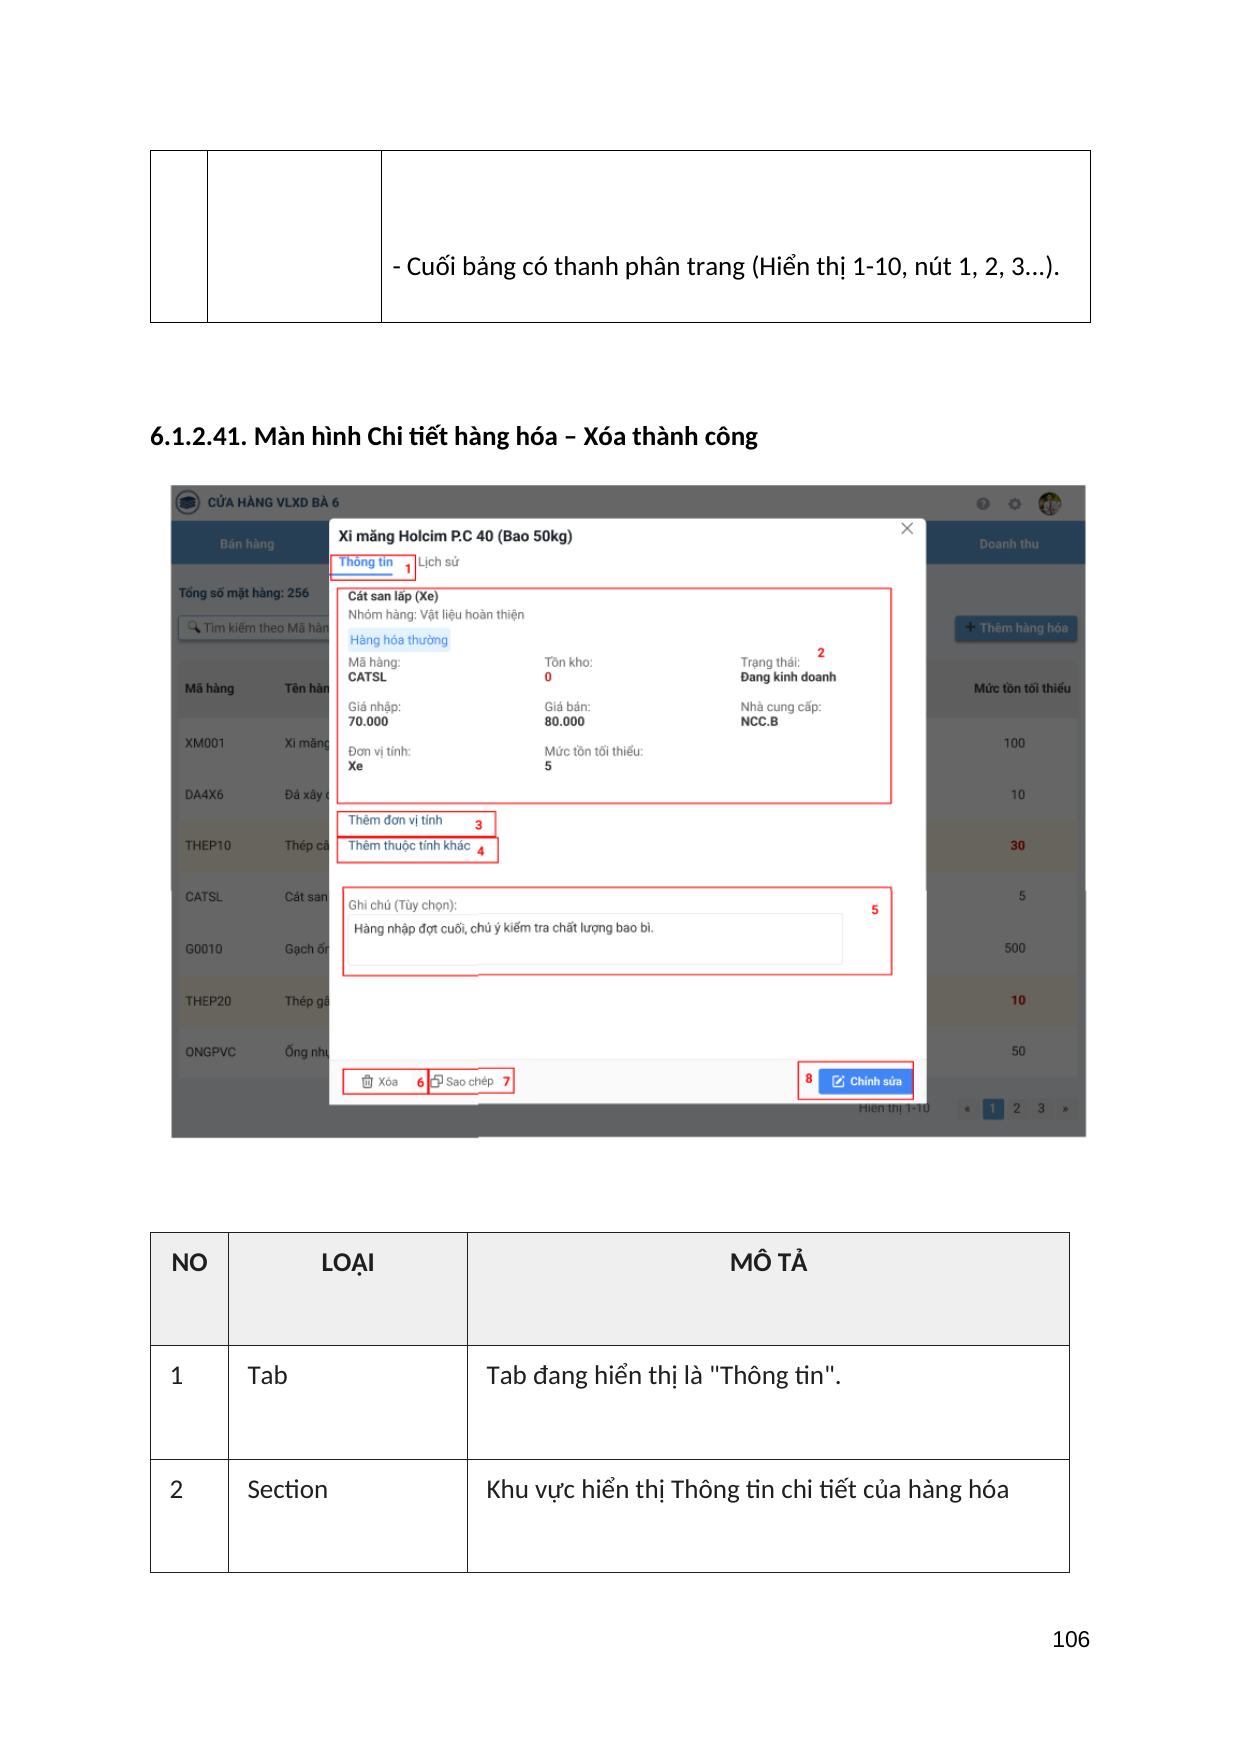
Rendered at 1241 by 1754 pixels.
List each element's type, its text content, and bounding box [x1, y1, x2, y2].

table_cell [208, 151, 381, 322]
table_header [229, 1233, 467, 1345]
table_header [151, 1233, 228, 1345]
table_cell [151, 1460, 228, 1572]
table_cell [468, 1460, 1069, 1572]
picture [150, 481, 1091, 1141]
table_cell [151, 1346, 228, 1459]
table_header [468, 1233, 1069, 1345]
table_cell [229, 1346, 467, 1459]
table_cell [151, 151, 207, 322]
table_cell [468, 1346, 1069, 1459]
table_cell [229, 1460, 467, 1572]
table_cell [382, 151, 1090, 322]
subtitle 6.1.2.41. Màn hình Chi tiết hàng hóa – Xóa thành công [150, 419, 1090, 452]
